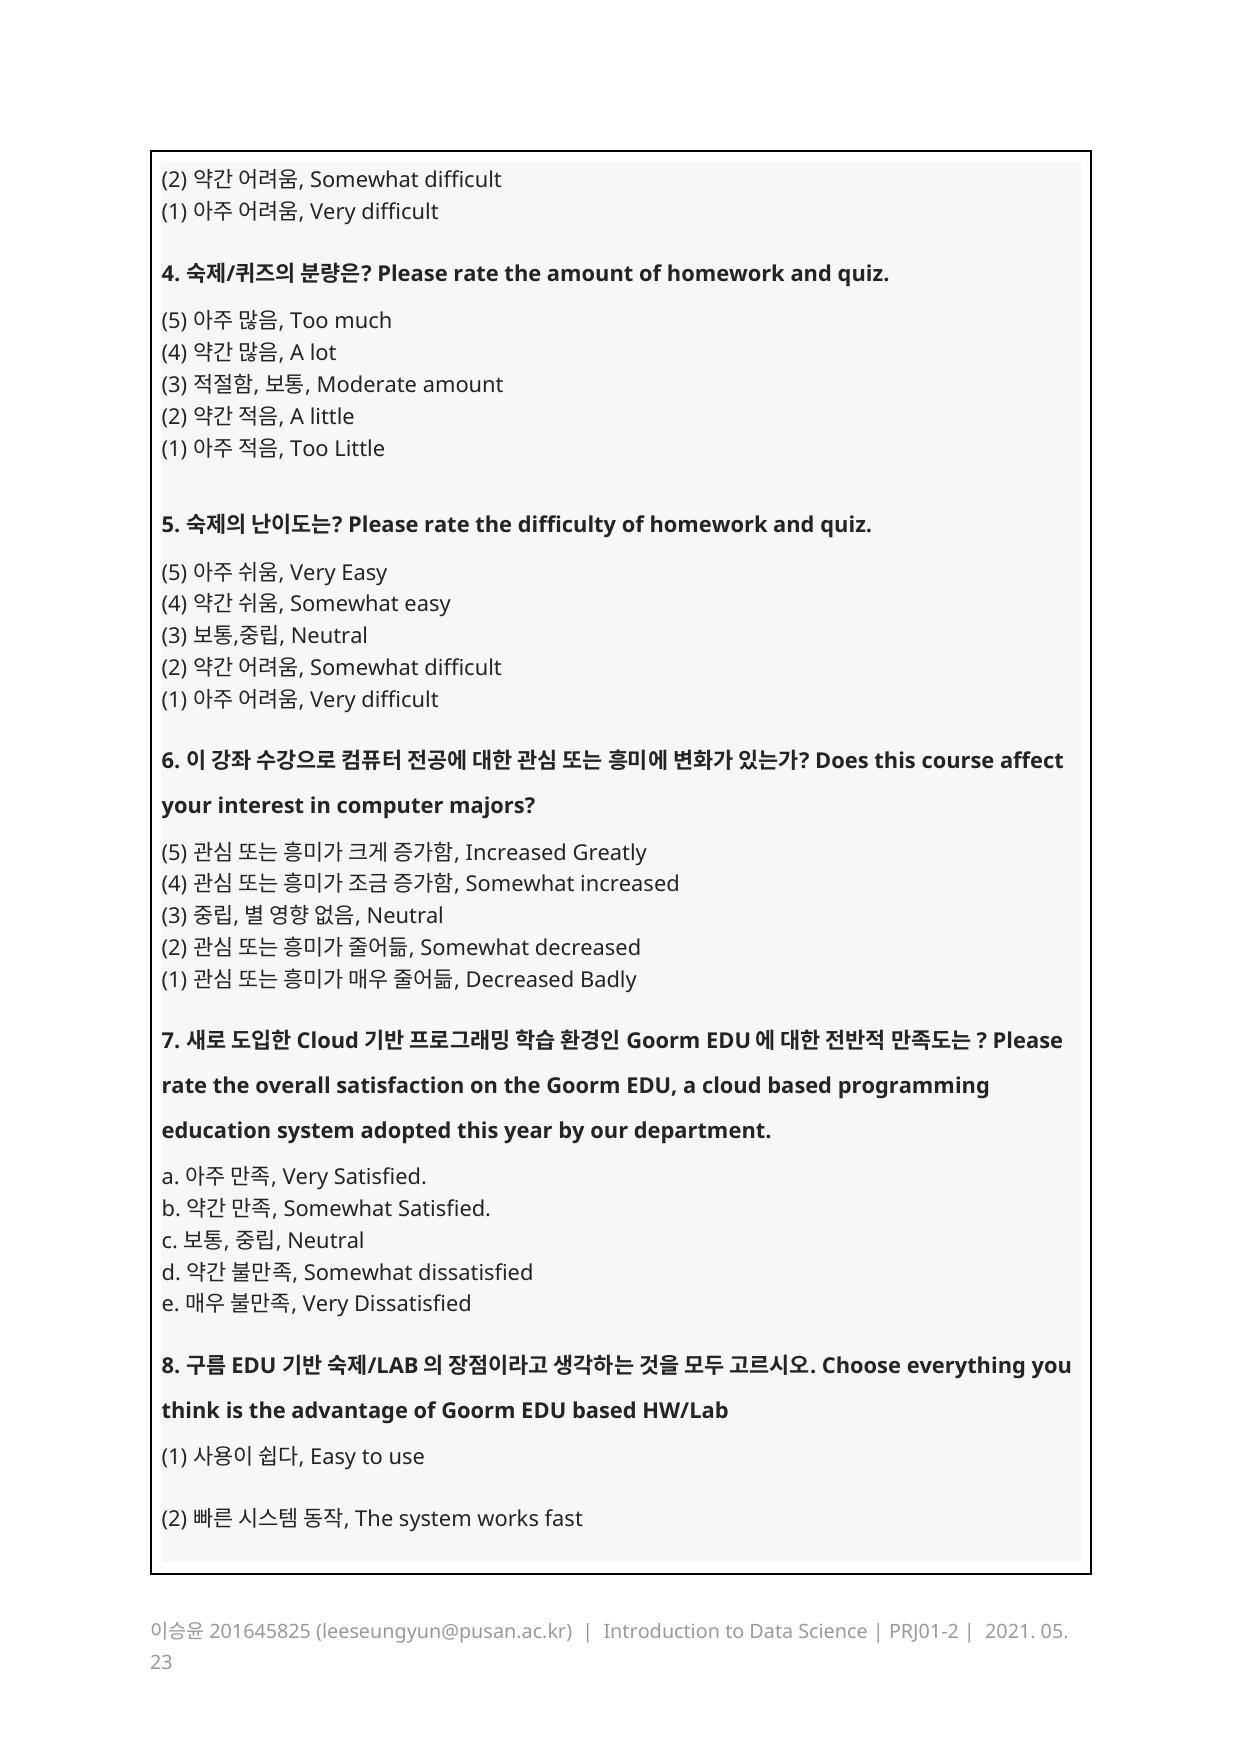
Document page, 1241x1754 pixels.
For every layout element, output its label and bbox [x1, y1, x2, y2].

table_header [152, 152, 1090, 1573]
